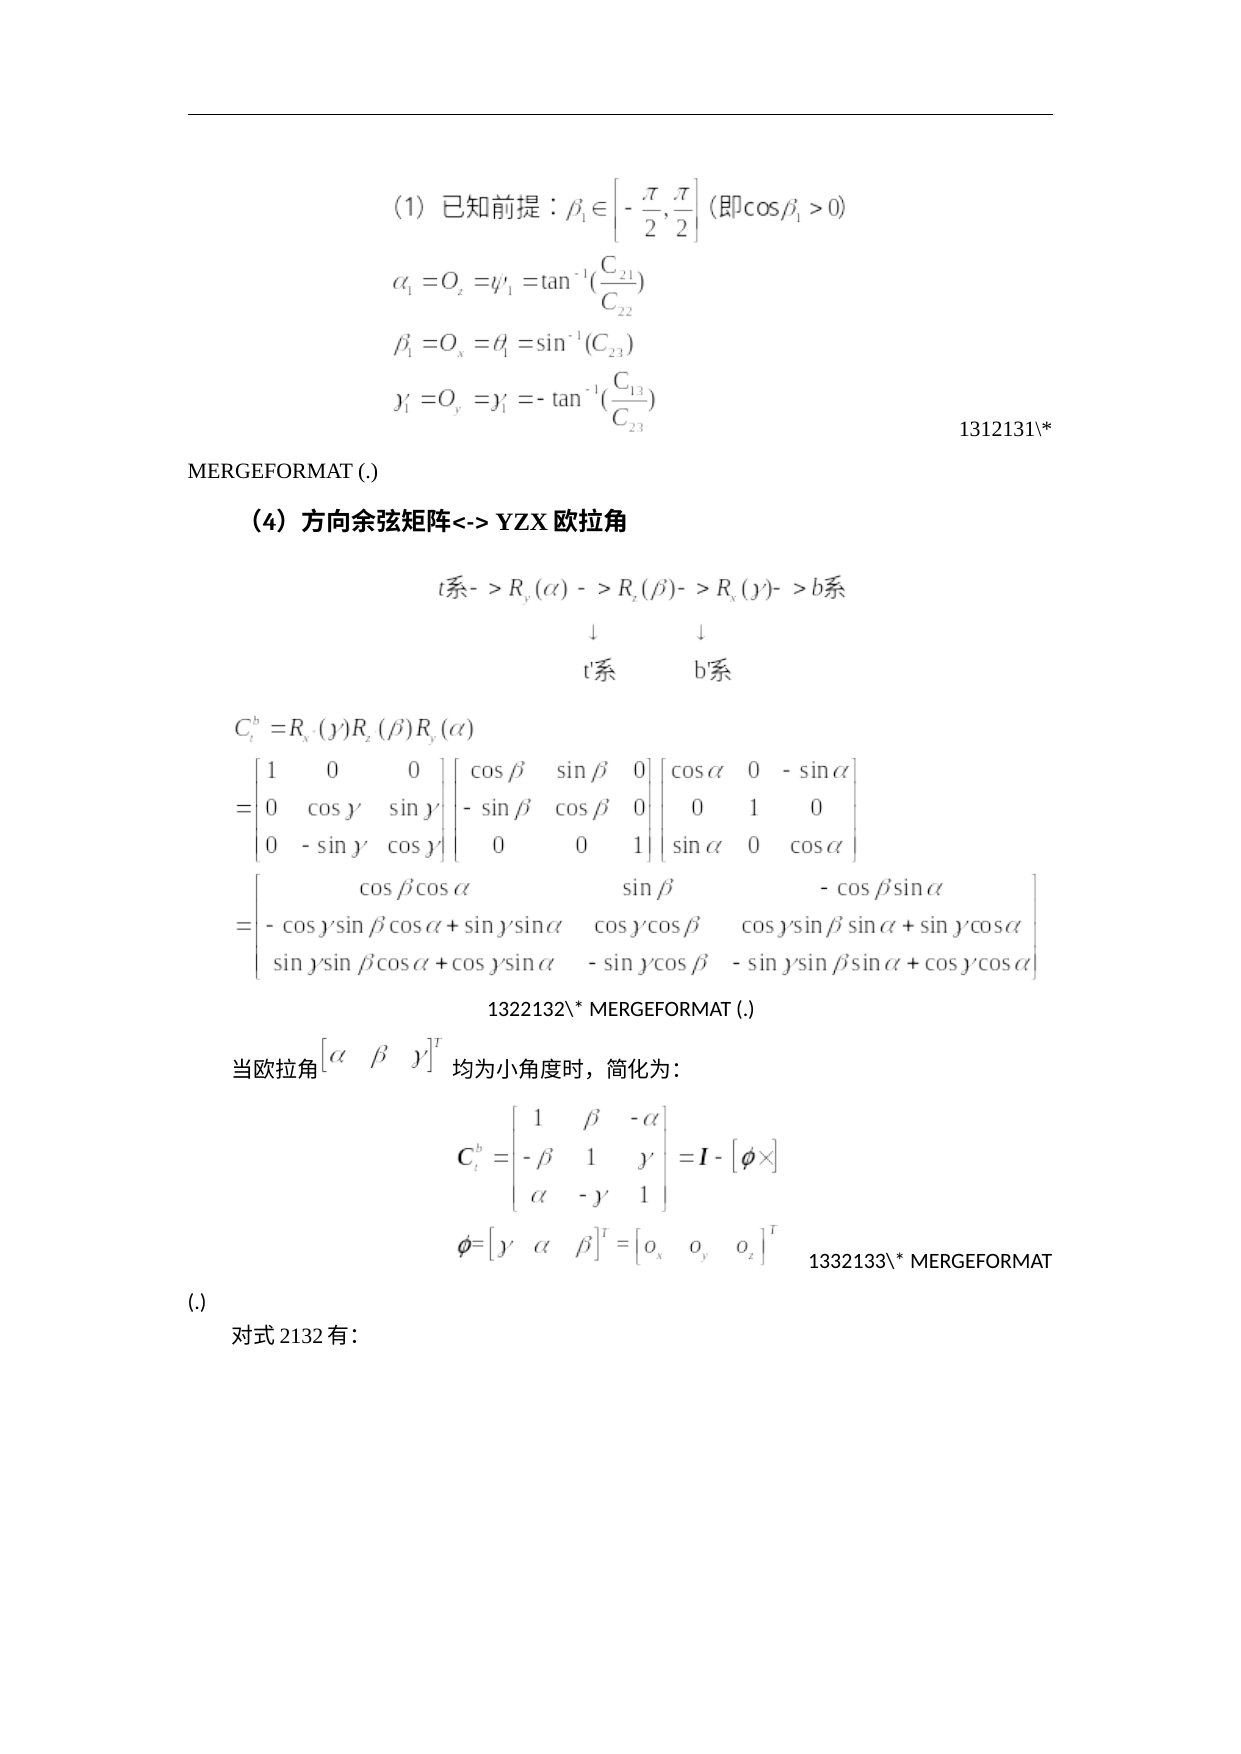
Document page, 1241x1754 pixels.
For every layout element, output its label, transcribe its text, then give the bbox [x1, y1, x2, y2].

text 当欧拉角 均为小角度时，简化为： [187, 1025, 1053, 1090]
subtitle （4）方向余弦矩阵<-> YZX欧拉角 [187, 487, 1053, 552]
text 对式有： [187, 1318, 1053, 1350]
